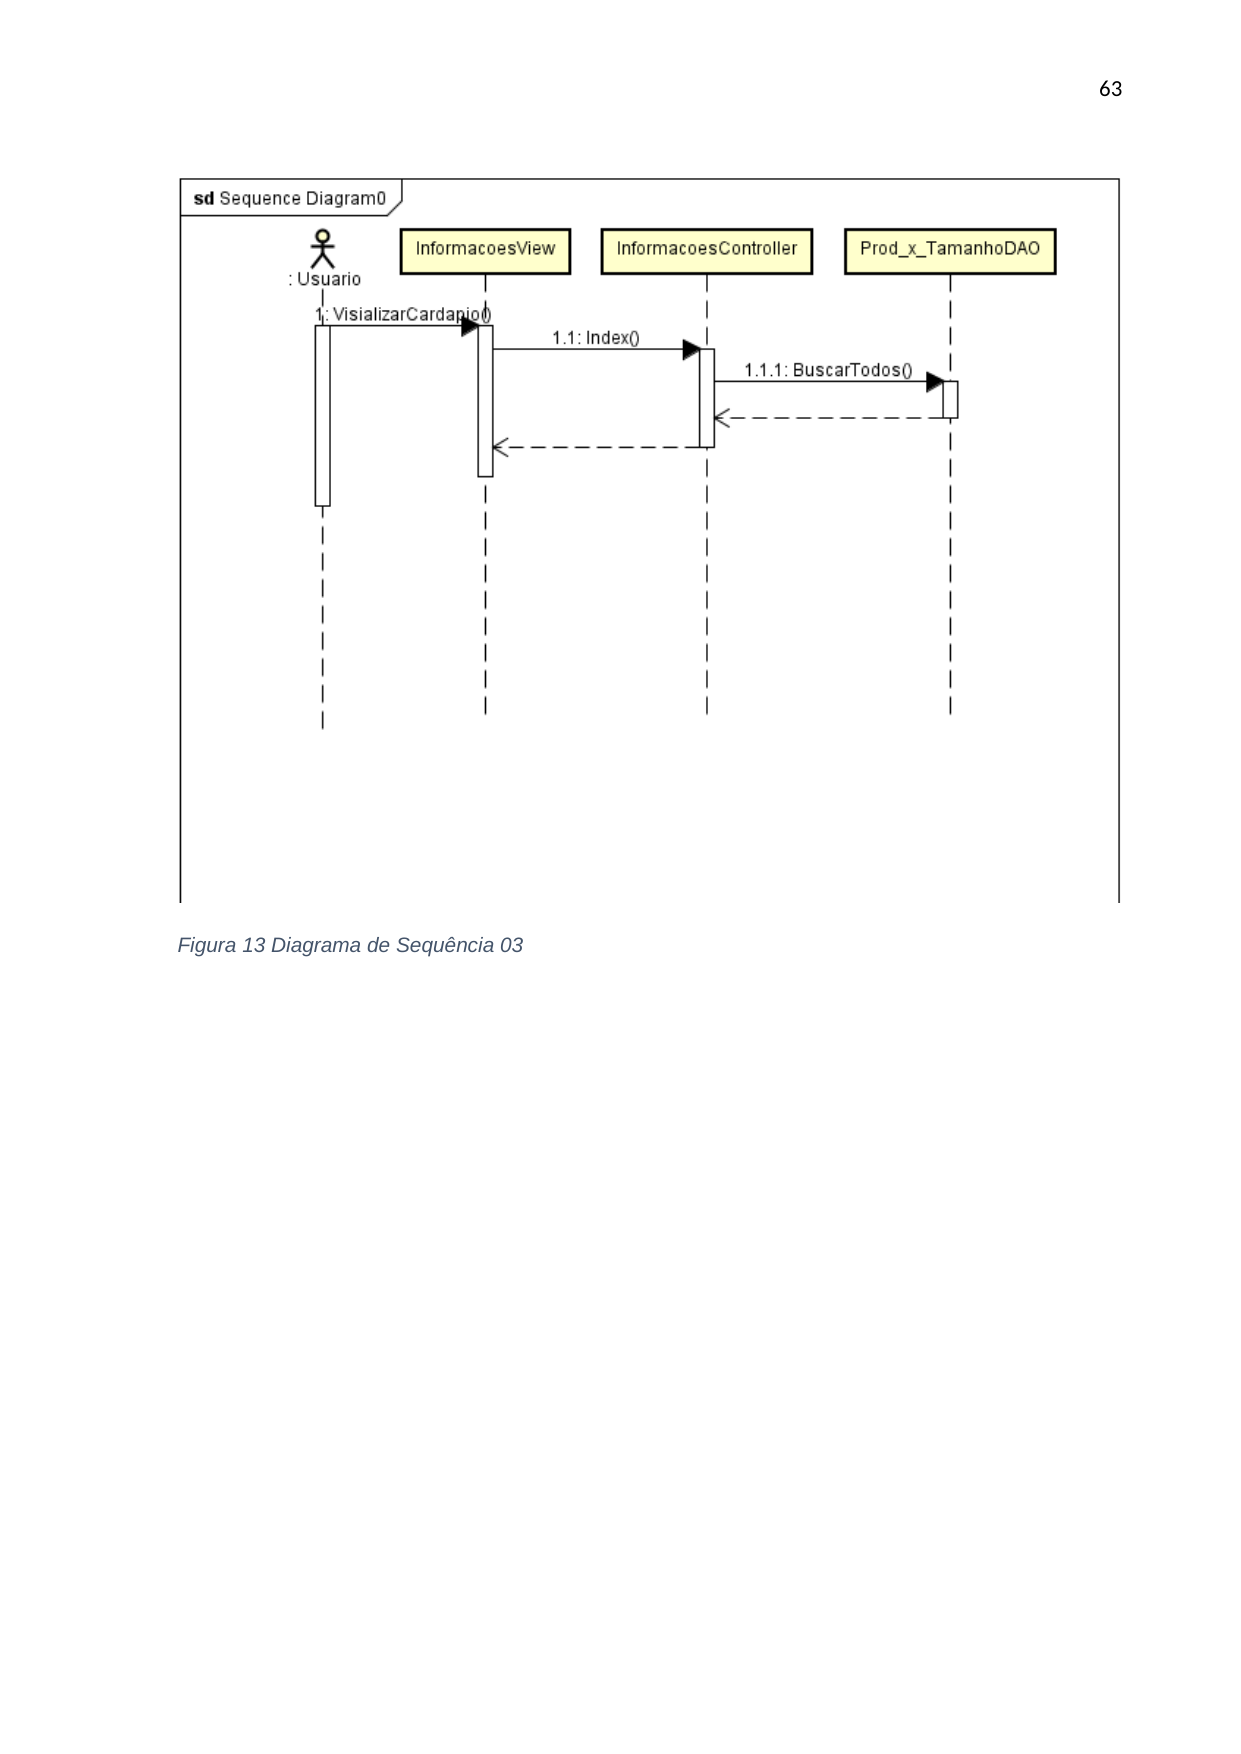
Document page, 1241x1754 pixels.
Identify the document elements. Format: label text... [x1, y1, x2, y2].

text Figura 13 Diagrama de Sequência 03 [177, 933, 1122, 957]
picture [177, 177, 1123, 903]
